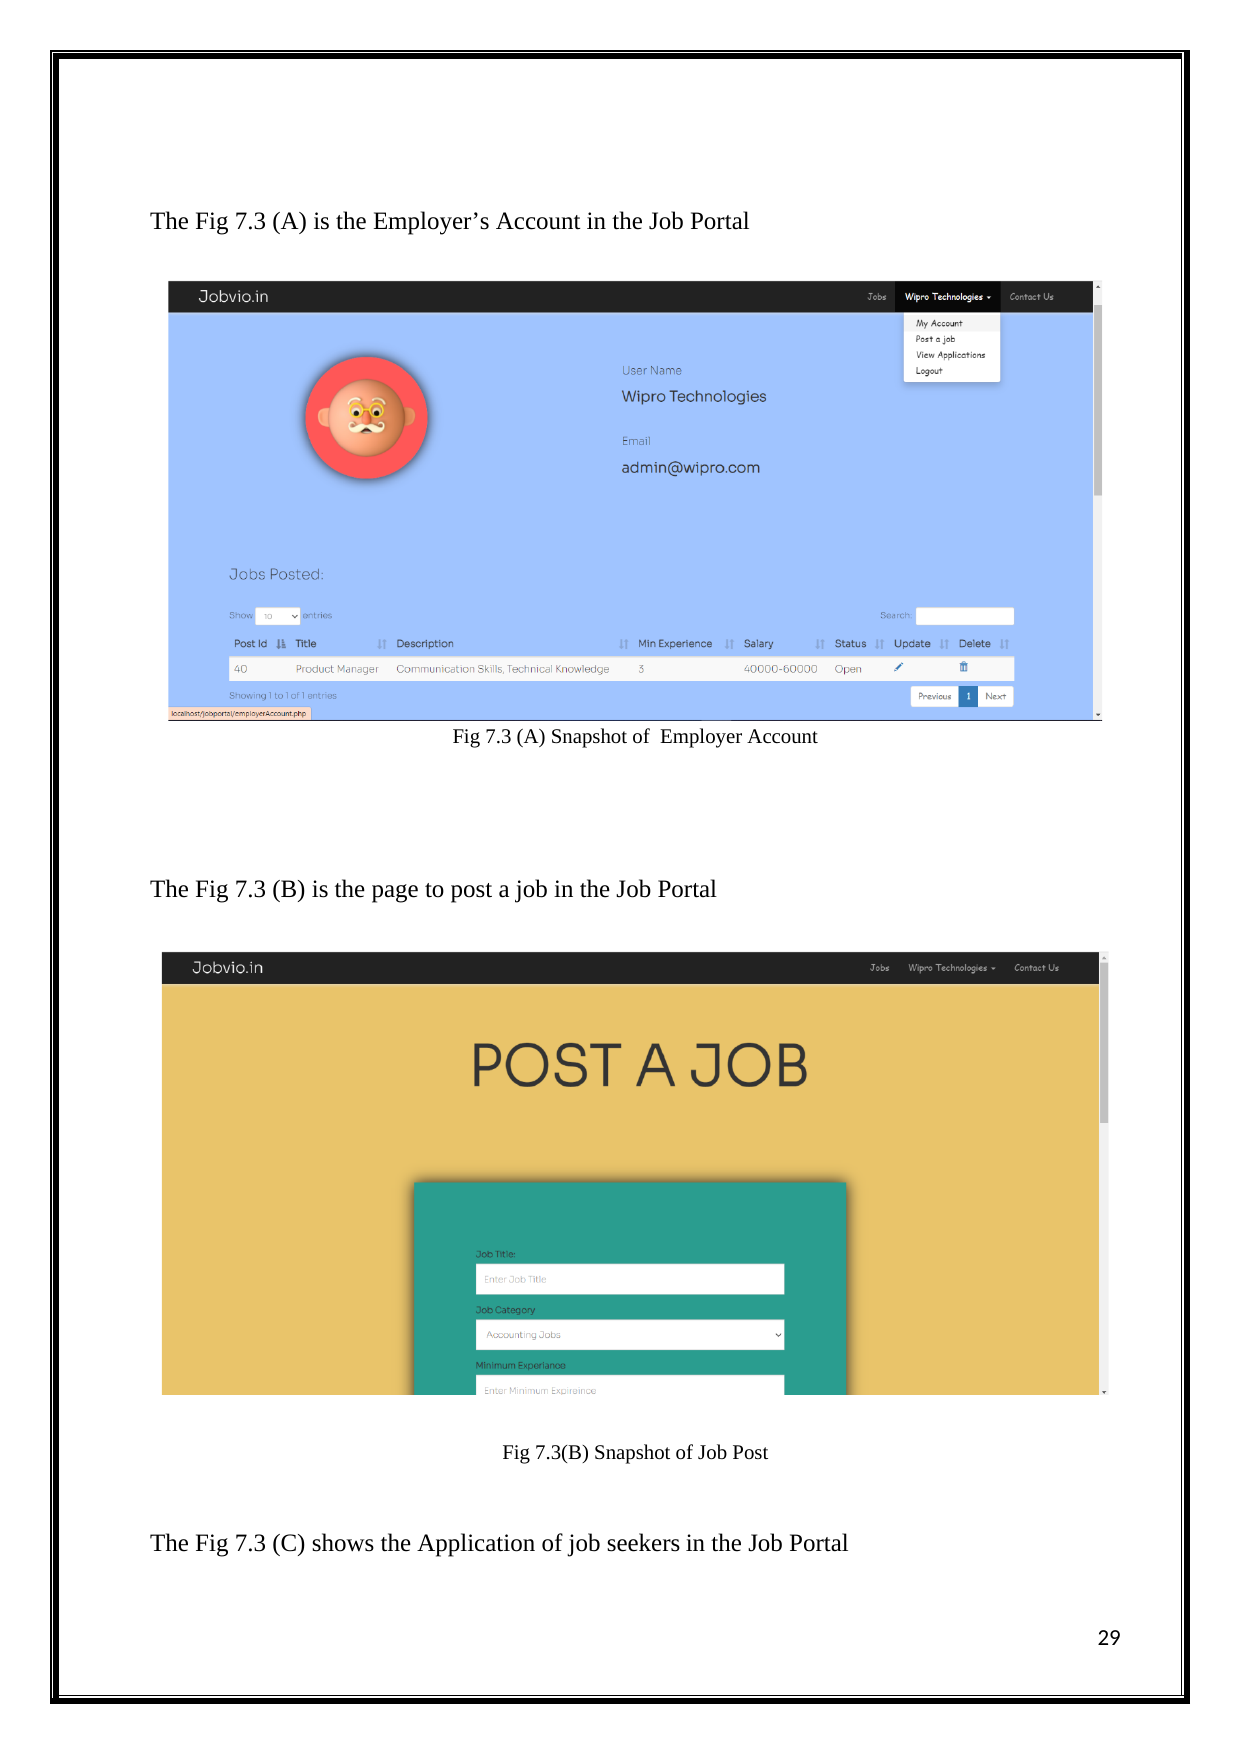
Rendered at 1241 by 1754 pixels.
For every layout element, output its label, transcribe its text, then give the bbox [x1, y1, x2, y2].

text Fig 7.3 (A) Snapshot of Employer Account [150, 724, 1120, 748]
text Fig 7.3(B) Snapshot of Job Post [150, 1440, 1120, 1464]
text The Fig 7.3 (C) shows the Application of job seekers in the Job Portal [150, 1528, 1120, 1557]
picture [168, 280, 1103, 721]
picture [161, 948, 1109, 1395]
text The Fig 7.3 (A) is the Employer’s Account in the Job Portal [150, 206, 1120, 235]
text The Fig 7.3 (B) is the page to post a job in the Job Portal [150, 874, 1120, 903]
